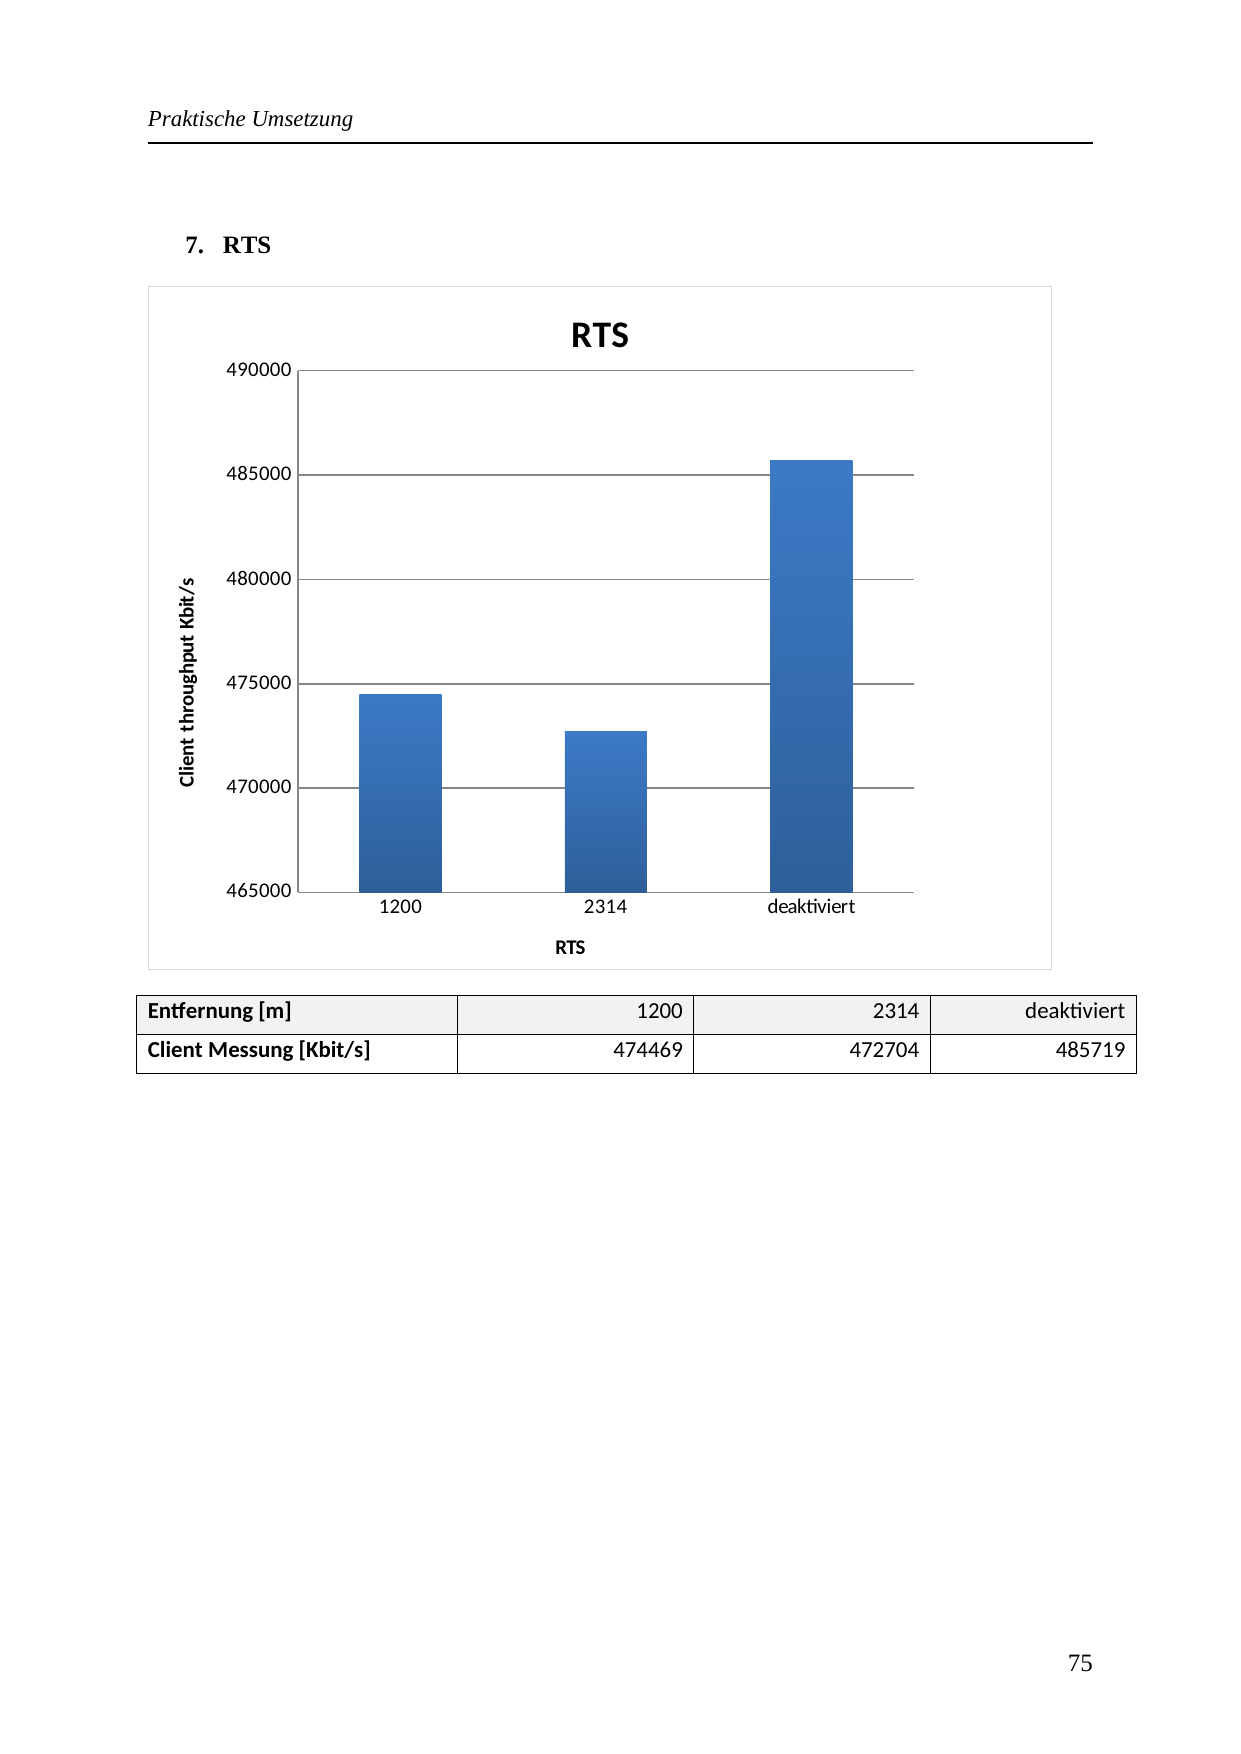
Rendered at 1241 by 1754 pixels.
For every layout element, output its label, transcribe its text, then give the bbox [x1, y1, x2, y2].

table_header 2314 [694, 996, 930, 1034]
table_cell Client Messung [Kbit/s] [137, 1035, 457, 1073]
table_header Entfernung [m] [137, 996, 457, 1034]
table_header 1200 [458, 996, 693, 1034]
table_cell 472704 [694, 1035, 930, 1073]
table_cell 485719 [931, 1035, 1136, 1073]
subtitle RTS [185, 230, 1093, 259]
table_cell 474469 [458, 1035, 693, 1073]
table_header deaktiviert [931, 996, 1136, 1034]
